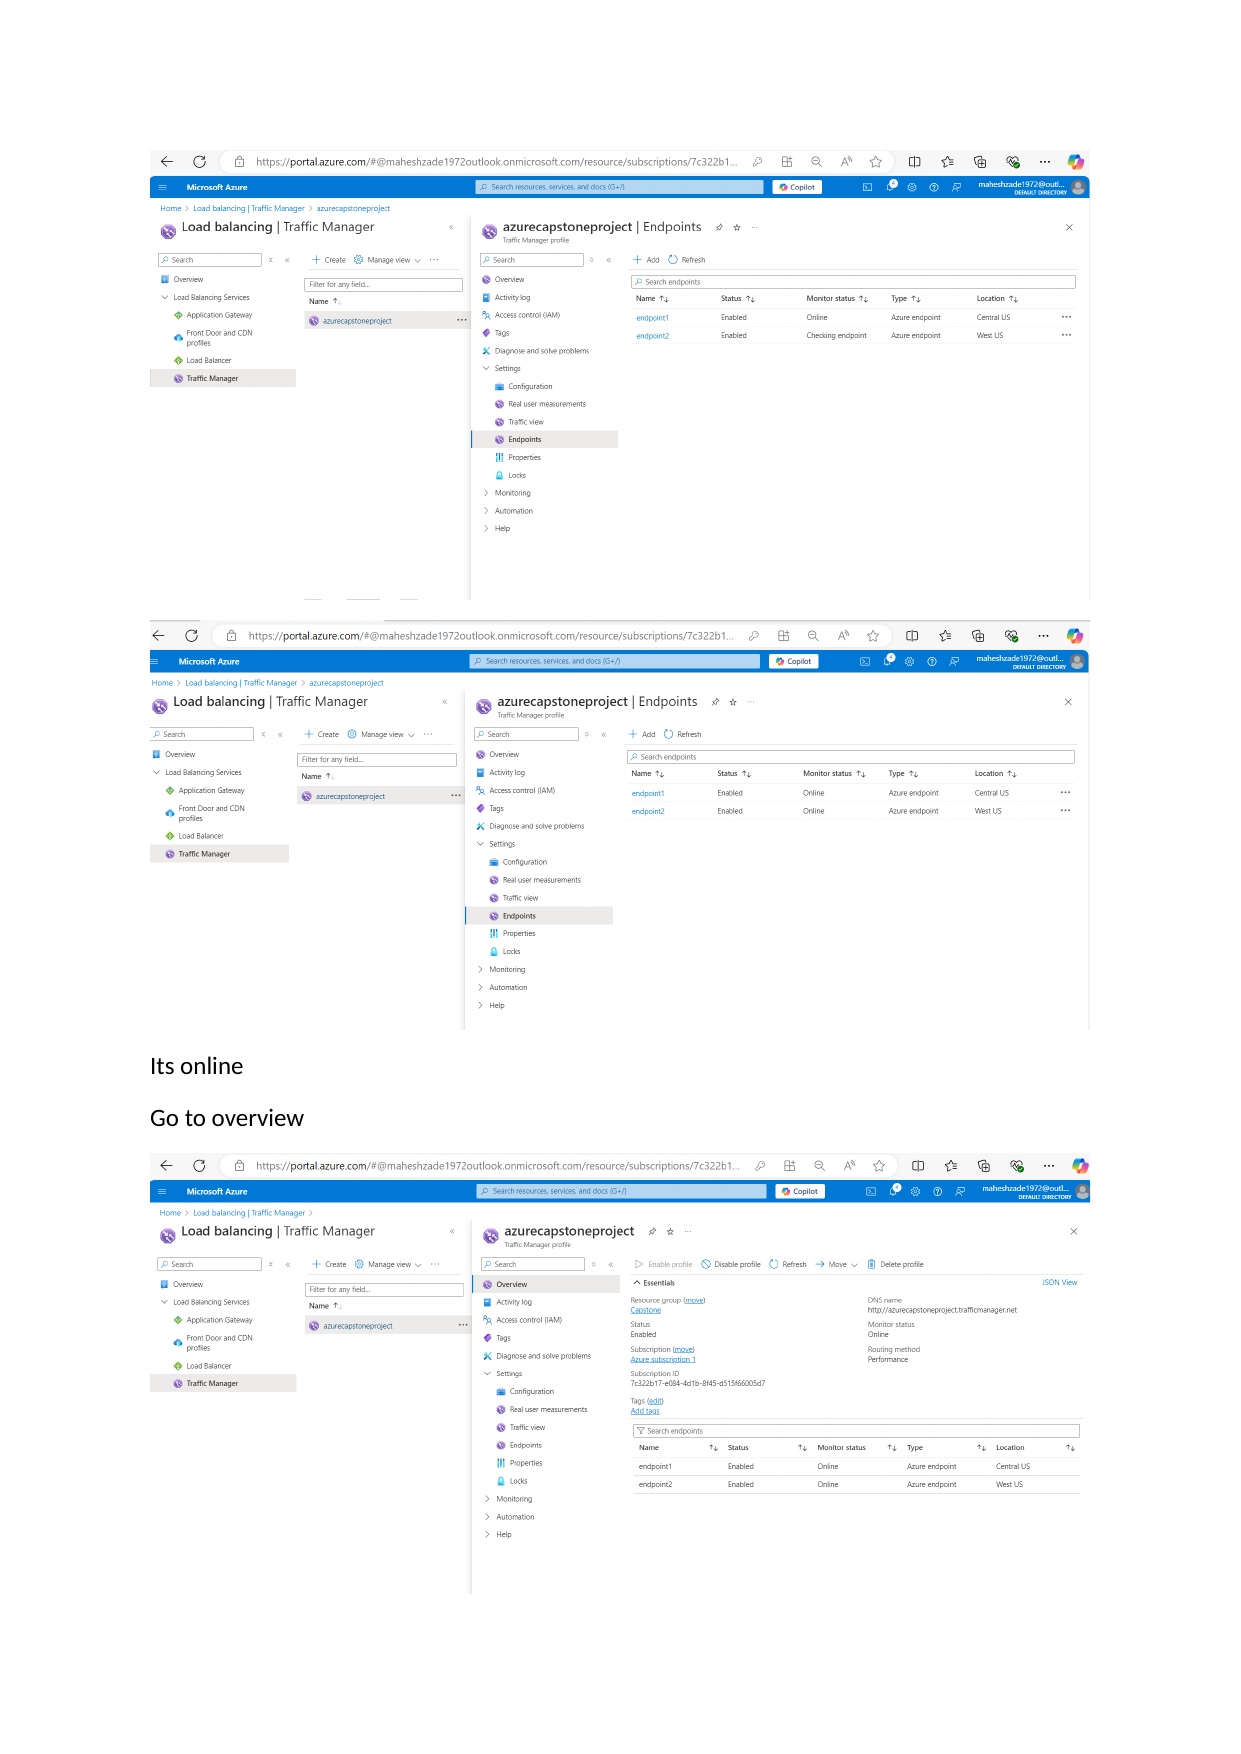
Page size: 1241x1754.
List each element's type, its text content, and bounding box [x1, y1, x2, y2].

text Its online [150, 1051, 1090, 1081]
picture [150, 1153, 1091, 1594]
picture [150, 150, 1091, 600]
picture [150, 620, 1091, 1030]
text Go to overview [150, 1102, 1090, 1133]
